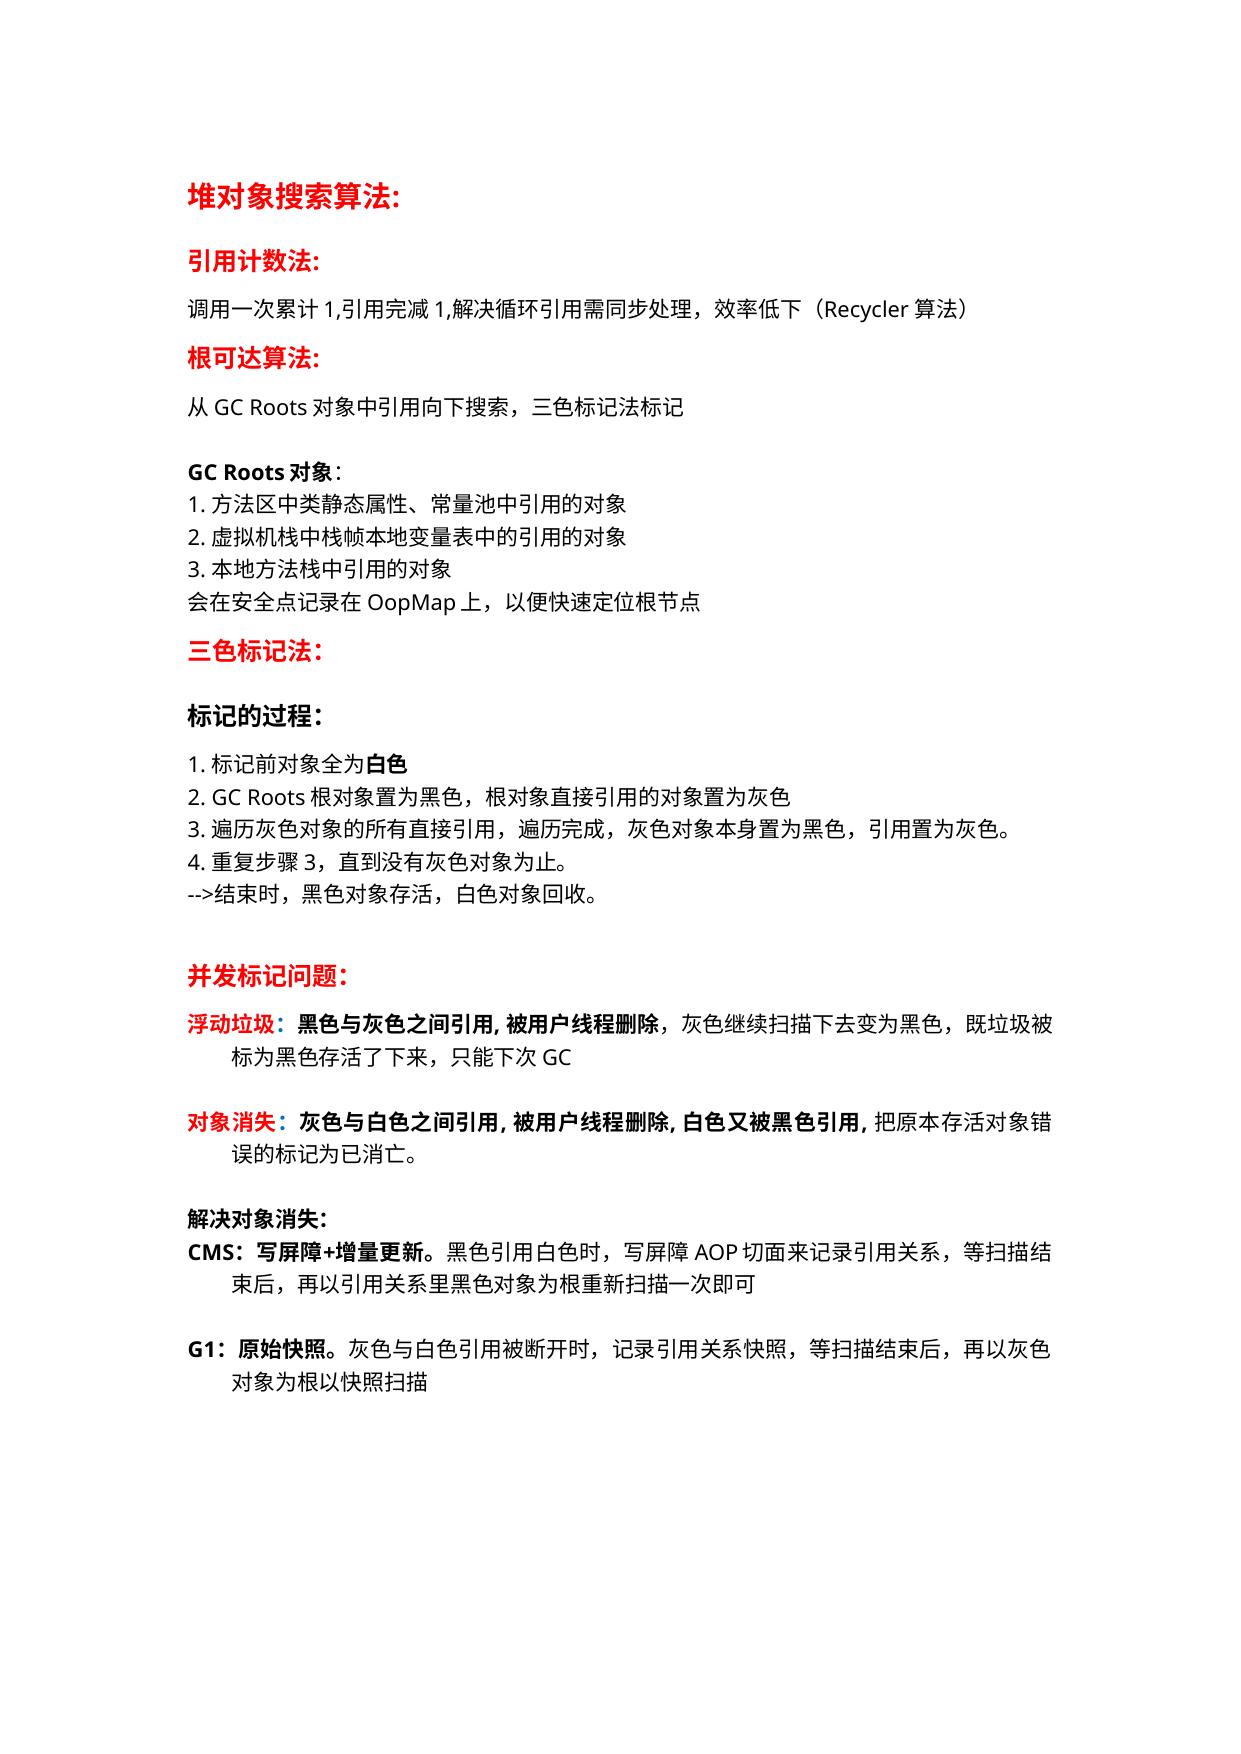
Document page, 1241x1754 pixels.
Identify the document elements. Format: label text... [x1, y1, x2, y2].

text 对象消失：灰色与白色之间引用, 被用户线程删除, 白色又被黑色引用, 把原本存活对象错误的标记为已消亡。 [187, 1104, 1053, 1169]
text 1. 标记前对象全为白色 [187, 747, 1053, 779]
text -->结束时，黑色对象存活，白色对象回收。 [187, 877, 1053, 909]
text 标记的过程： [187, 682, 1053, 747]
text 3. 遍历灰色对象的所有直接引用，遍历完成，灰色对象本身置为黑色，引用置为灰色。 [187, 812, 1053, 844]
list 本地方法栈中引用的对象 [187, 552, 1053, 584]
list 方法区中类静态属性、常量池中引用的对象 [187, 487, 1053, 519]
text 解决对象消失： [187, 1202, 1053, 1234]
text 从GC Roots对象中引用向下搜索，三色标记法标记 [187, 389, 1053, 422]
text G1：原始快照。灰色与白色引用被断开时，记录引用关系快照，等扫描结束后，再以灰色 对象为根以快照扫描 [187, 1332, 1053, 1397]
text 堆对象搜索算法: [187, 162, 1053, 227]
text 三色标记法： [187, 617, 1053, 682]
text 2. GC Roots根对象置为黑色，根对象直接引用的对象置为灰色 [187, 779, 1053, 812]
text GC Roots对象： [187, 454, 1053, 487]
text 根可达算法: [187, 324, 1053, 389]
text 引用计数法: [187, 227, 1053, 292]
list 虚拟机栈中栈帧本地变量表中的引用的对象 [187, 519, 1053, 552]
text CMS：写屏障+增量更新。黑色引用白色时，写屏障AOP切面来记录引用关系，等扫描结 束后，再以引用关系里黑色对象为根重新扫描一次即可 [187, 1234, 1053, 1299]
text 4. 重复步骤3，直到没有灰色对象为止。 [187, 844, 1053, 877]
text 调用一次累计1,引用完减1,解决循环引用需同步处理，效率低下（Recycler 算法） [187, 292, 1053, 324]
text 并发标记问题： [187, 942, 1053, 1007]
text 浮动垃圾：黑色与灰色之间引用, 被用户线程删除，灰色继续扫描下去变为黑色，既垃圾被标为黑色存活了下来，只能下次GC [187, 1007, 1053, 1072]
text 会在安全点记录在OopMap上，以便快速定位根节点 [187, 584, 1053, 617]
